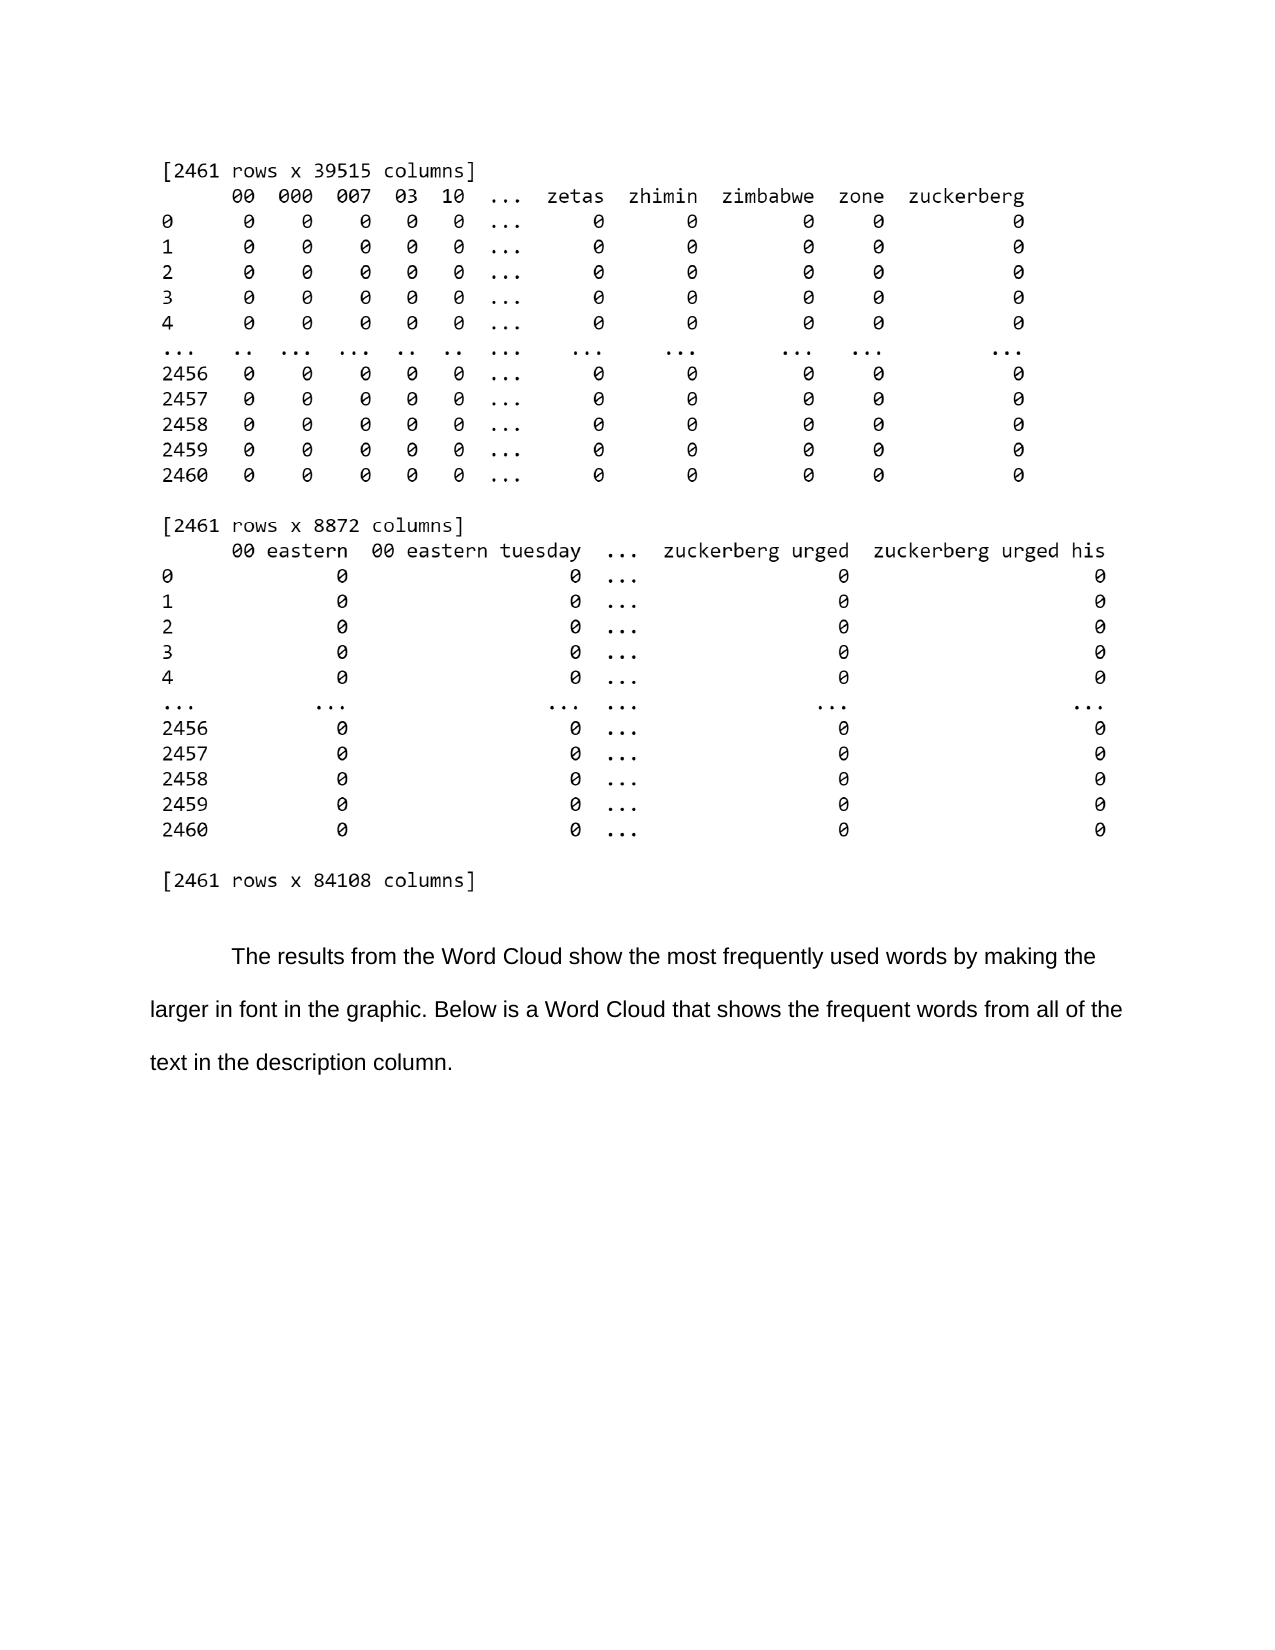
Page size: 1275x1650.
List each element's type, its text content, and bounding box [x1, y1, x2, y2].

picture [150, 150, 1125, 899]
text The results from the Word Cloud show the most frequently used words by making the larger in font in the graphic. Below is a Word Cloud that shows the frequent words from all of the text in the description column. [150, 943, 1125, 1075]
